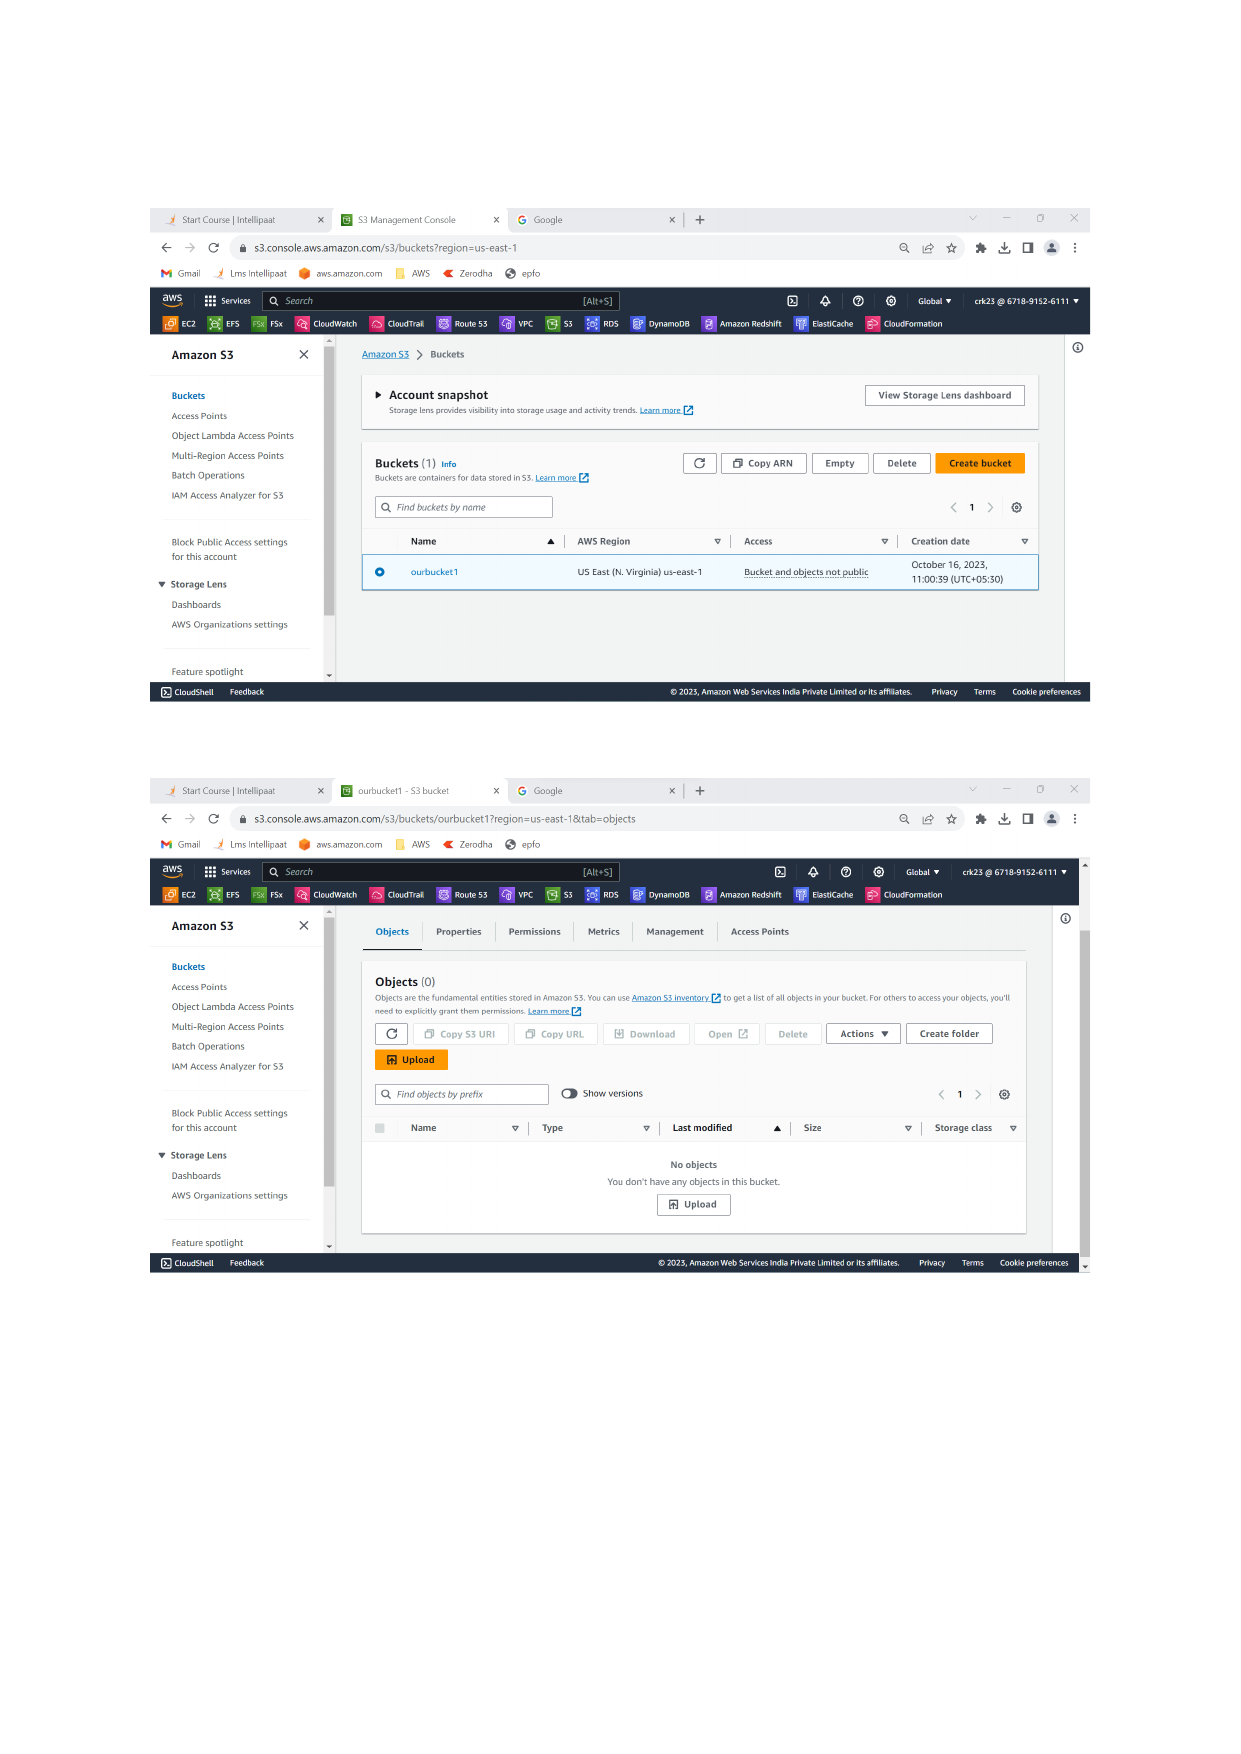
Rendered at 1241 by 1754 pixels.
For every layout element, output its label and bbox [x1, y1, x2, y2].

picture [150, 778, 1091, 1273]
picture [150, 208, 1091, 702]
